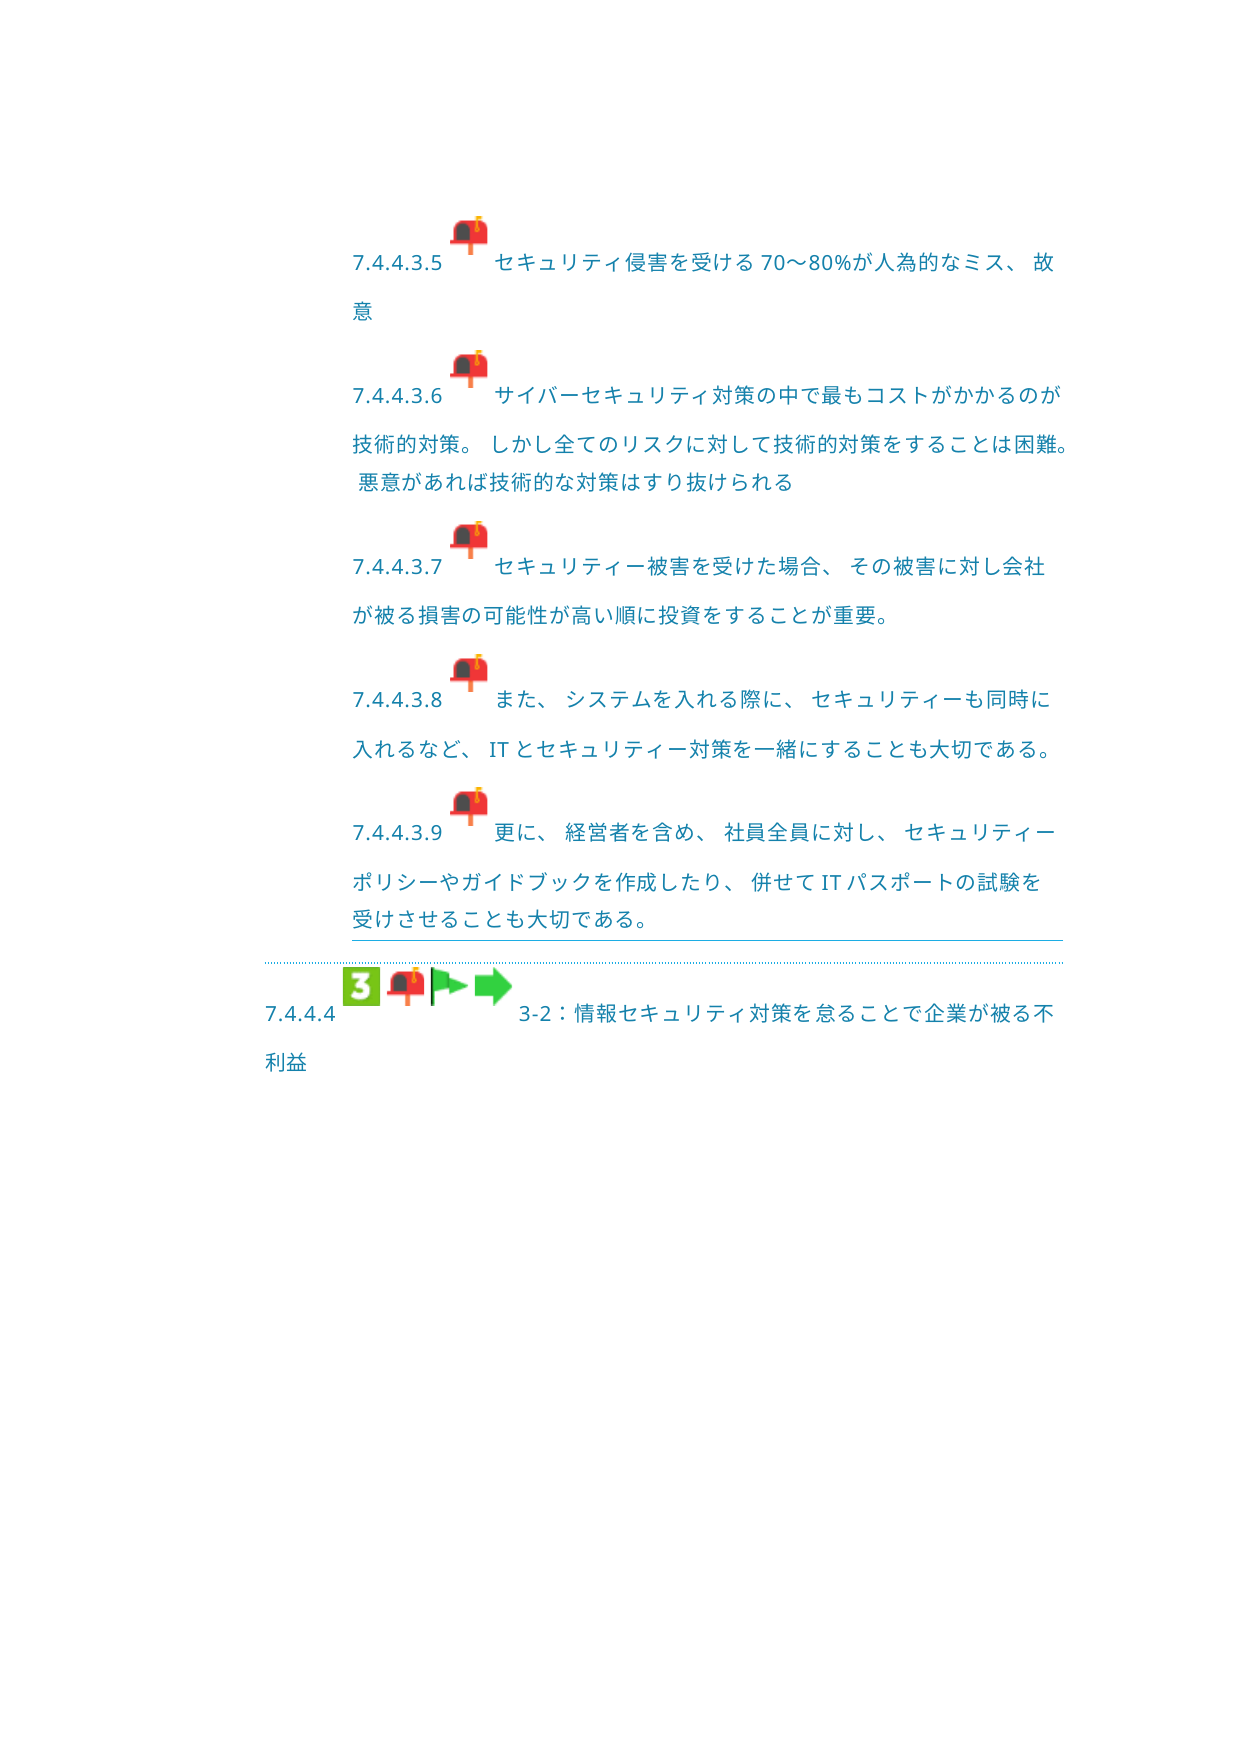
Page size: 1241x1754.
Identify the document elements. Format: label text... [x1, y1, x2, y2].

text 3-2：情報セキュリティ対策を怠ることで企業が被る不利益 [265, 962, 1063, 1080]
picture [342, 967, 381, 1006]
text セキュリティー被害を受けた場合、 その被害に対し会社が被る損害の可能性が高い順に投資をすることが重要。 [352, 521, 1063, 633]
picture [430, 967, 469, 1006]
text 更に、 経営者を含め、 社員全員に対し、 セキュリティーポリシーやガイドブックを作成したり、 併せてITパスポートの試験を受けさせることも大切である。 [352, 788, 1063, 940]
picture [474, 967, 513, 1006]
text サイバーセキュリティ対策の中で最もコストがかかるのが技術的対策。 しかし全てのリスクに対して技術的対策をすることは困難。 悪意があれば技術的な対策はすり抜けられる [352, 350, 1063, 500]
text セキュリティ侵害を受ける70～80%が人為的なミス、 故意 [352, 217, 1063, 329]
picture [450, 521, 488, 559]
text また、 システムを入れる際に、 セキュリティーも同時に入れるなど、 ITとセキュリティー対策を一緒にすることも大切である。 [352, 654, 1063, 767]
picture [386, 967, 425, 1006]
picture [450, 216, 488, 255]
picture [450, 654, 488, 692]
picture [450, 787, 488, 826]
picture [450, 350, 488, 388]
